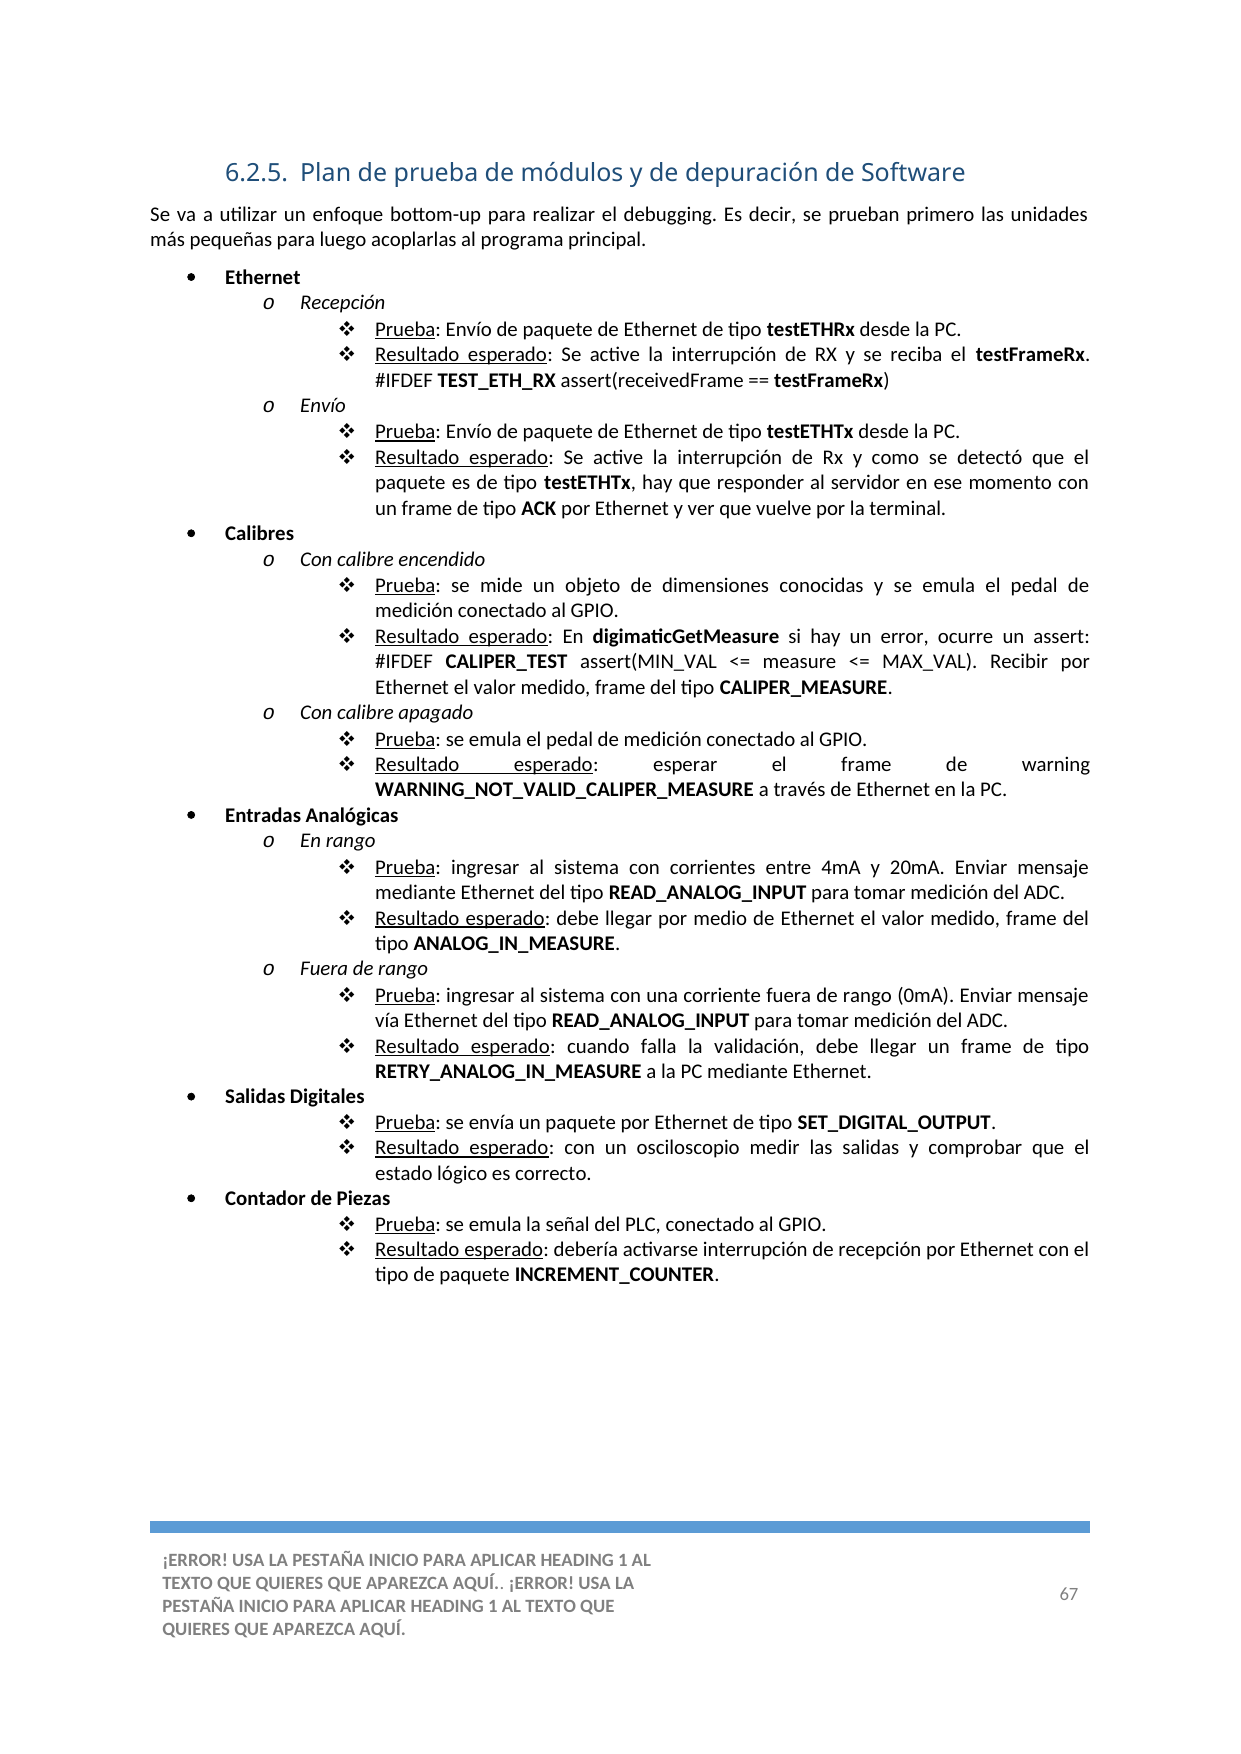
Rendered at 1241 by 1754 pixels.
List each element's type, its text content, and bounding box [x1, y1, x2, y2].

list Calibres [187, 520, 1090, 546]
subtitle Plan de prueba de módulos y de depuración de Software [225, 154, 1090, 188]
list Resultado esperado: debería activarse interrupción de recepción por Ethernet con el tipo de paquete INCREMENT_COUNTER. [337, 1236, 1090, 1287]
list Resultado esperado: Se active la interrupción de Rx y como se detectó que el paquete es de tipo testETHTx, hay que responder al servidor en ese momento con un frame de tipo ACK por Ethernet y ver que vuelve por la terminal. [337, 444, 1090, 520]
list Prueba: Envío de paquete de Ethernet de tipo testETHRx desde la PC. [337, 316, 1090, 341]
list Prueba: se emula la señal del PLC, conectado al GPIO. [337, 1211, 1090, 1236]
list Resultado esperado: con un osciloscopio medir las salidas y comprobar que el estado lógico es correcto. [337, 1134, 1090, 1185]
list Prueba: se emula el pedal de medición conectado al GPIO. [337, 726, 1090, 751]
list Resultado esperado: Se active la interrupción de RX y se reciba el testFrameRx. #IFDEF TEST_ETH_RX assert(receivedFrame == testFrameRx) [337, 341, 1090, 392]
text Se va a utilizar un enfoque bottom-up para realizar el debugging. Es decir, se prueban primero las unidades más pequeñas para luego acoplarlas al programa principal. [150, 201, 1090, 252]
list Con calibre apagado [262, 699, 1090, 726]
list Con calibre encendido [262, 546, 1090, 572]
list Contador de Piezas [187, 1185, 1090, 1211]
list En rango [262, 827, 1090, 854]
list Prueba: se envía un paquete por Ethernet de tipo SET_DIGITAL_OUTPUT. [337, 1109, 1090, 1134]
list Fuera de rango [262, 956, 1090, 982]
list Ethernet [187, 264, 1090, 289]
list Entradas Analógicas [187, 802, 1090, 827]
list Envío [262, 392, 1090, 419]
list Resultado esperado: cuando falla la validación, debe llegar un frame de tipo RETRY_ANALOG_IN_MEASURE a la PC mediante Ethernet. [337, 1033, 1090, 1084]
list Prueba: ingresar al sistema con una corriente fuera de rango (0mA). Enviar mensaje vía Ethernet del tipo READ_ANALOG_INPUT para tomar medición del ADC. [337, 982, 1090, 1033]
list Recepción [262, 289, 1090, 316]
list Prueba: se mide un objeto de dimensiones conocidas y se emula el pedal de medición conectado al GPIO. [337, 572, 1090, 623]
list Prueba: ingresar al sistema con corrientes entre 4mA y 20mA. Enviar mensaje mediante Ethernet del tipo READ_ANALOG_INPUT para tomar medición del ADC. [337, 854, 1090, 905]
list Prueba: Envío de paquete de Ethernet de tipo testETHTx desde la PC. [337, 419, 1090, 444]
list Resultado esperado: esperar el frame de warning WARNING_NOT_VALID_CALIPER_MEASURE a través de Ethernet en la PC. [337, 751, 1090, 802]
list Salidas Digitales [187, 1084, 1090, 1109]
list Resultado esperado: debe llegar por medio de Ethernet el valor medido, frame del tipo ANALOG_IN_MEASURE. [337, 905, 1090, 956]
list Resultado esperado: En digimaticGetMeasure si hay un error, ocurre un assert: #IFDEF CALIPER_TEST assert(MIN_VAL <= measure <= MAX_VAL). Recibir por Ethernet el valor medido, frame del tipo CALIPER_MEASURE. [337, 623, 1090, 699]
